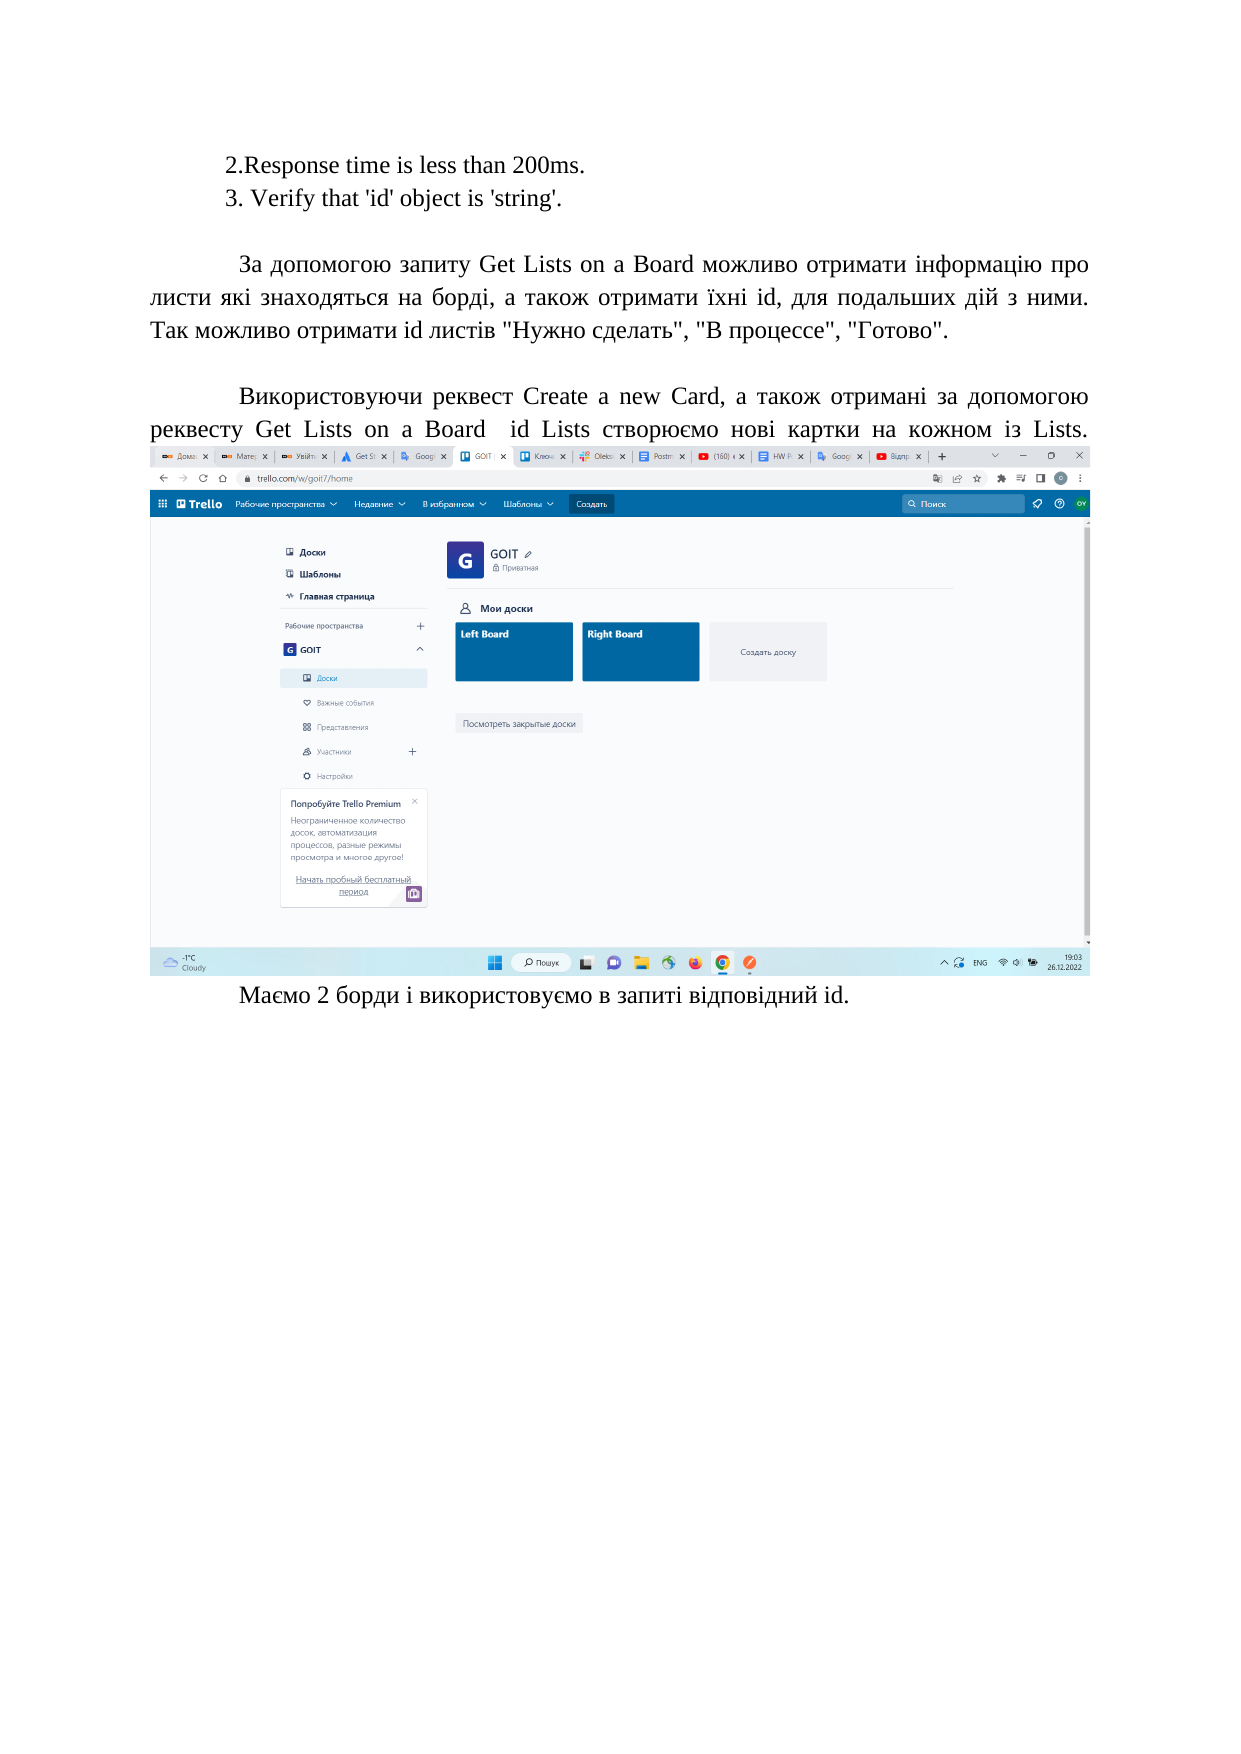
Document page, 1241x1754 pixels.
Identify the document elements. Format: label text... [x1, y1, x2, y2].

text Маємо 2 борди і використовуємо в запиті відповідний id. [150, 980, 1090, 1008]
picture [150, 446, 1091, 976]
text 3. Verify that 'id' object is 'string'. [225, 183, 1090, 212]
text Використовуючи реквест Create a new Card, а також отримані за допомогою реквесту Get Lists on a Board id Lists створюємо нові картки на кожном із Lists. [150, 381, 1090, 446]
text 2.Response time is less than 200ms. [225, 150, 1090, 179]
text За допомогою запиту Get Lists on a Board можливо отримати інформацію про листи які знаходяться на борді, а також отримати їхні id, для подальших дій з ними. Так можливо отримати id листів "Нужно сделать", "В процессе", "Готово". [150, 249, 1090, 344]
